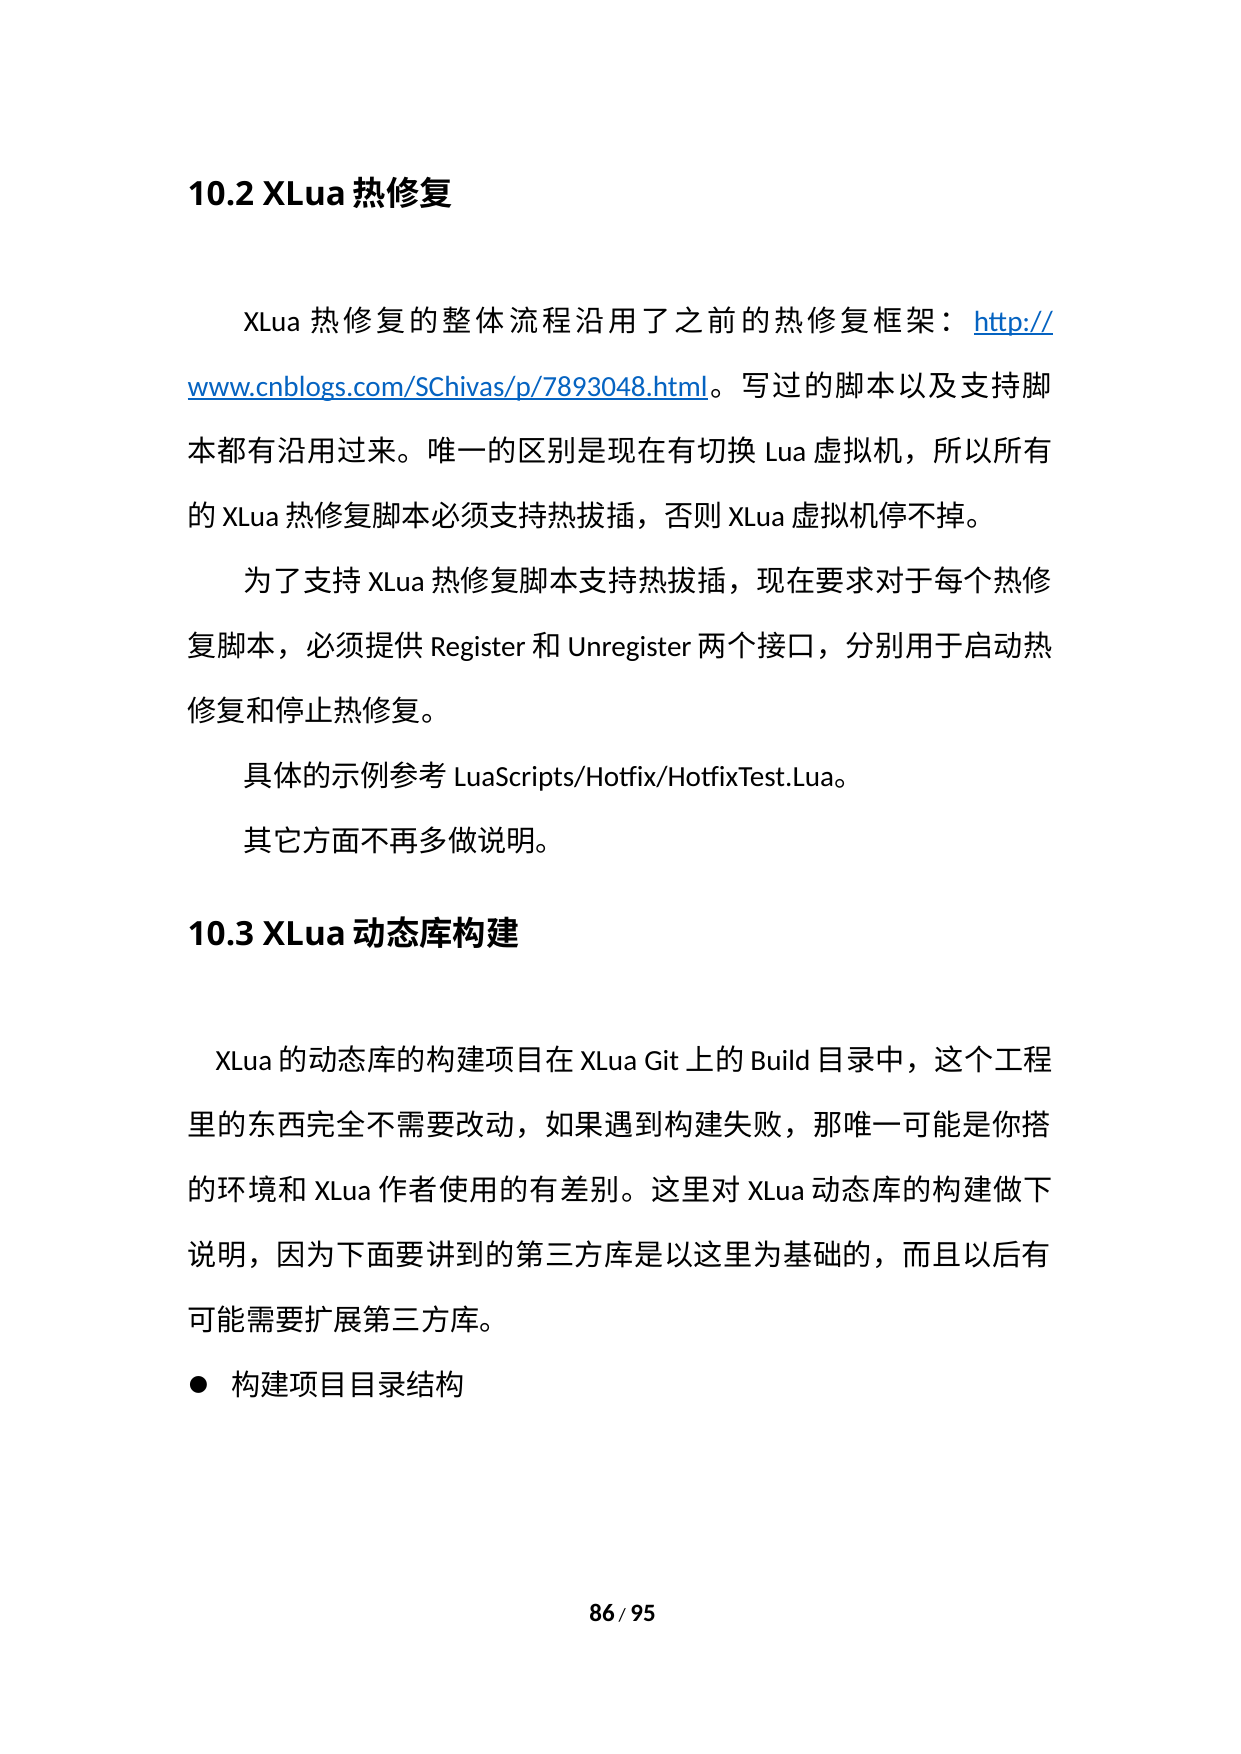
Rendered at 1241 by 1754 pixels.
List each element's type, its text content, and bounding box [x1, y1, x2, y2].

text XLua的动态库的构建项目在XLua Git上的Build目录中，这个工程里的东西完全不需要改动，如果遇到构建失败，那唯一可能是你搭的环境和XLua作者使用的有差别。这里对XLua动态库的构建做下说明，因为下面要讲到的第三方库是以这里为基础的，而且以后有可能需要扩展第三方库。 [187, 1025, 1053, 1350]
text 具体的示例参考LuaScripts/Hotfix/HotfixTest.Lua。 [187, 741, 1053, 806]
text 其它方面不再多做说明。 [187, 806, 1053, 871]
subtitle 10.2 XLua热修复 [187, 158, 1053, 223]
text XLua热修复的整体流程沿用了之前的热修复框架：http://www.cnblogs.com/SChivas/p/7893048.html。写过的脚本以及支持脚本都有沿用过来。唯一的区别是现在有切换Lua虚拟机，所以所有的XLua热修复脚本必须支持热拔插，否则XLua虚拟机停不掉。 [187, 286, 1053, 546]
subtitle 10.3 XLua动态库构建 [187, 898, 1053, 963]
list 构建项目目录结构 [187, 1350, 1053, 1415]
text 为了支持XLua热修复脚本支持热拔插，现在要求对于每个热修复脚本，必须提供Register和Unregister两个接口，分别用于启动热修复和停止热修复。 [187, 546, 1053, 741]
